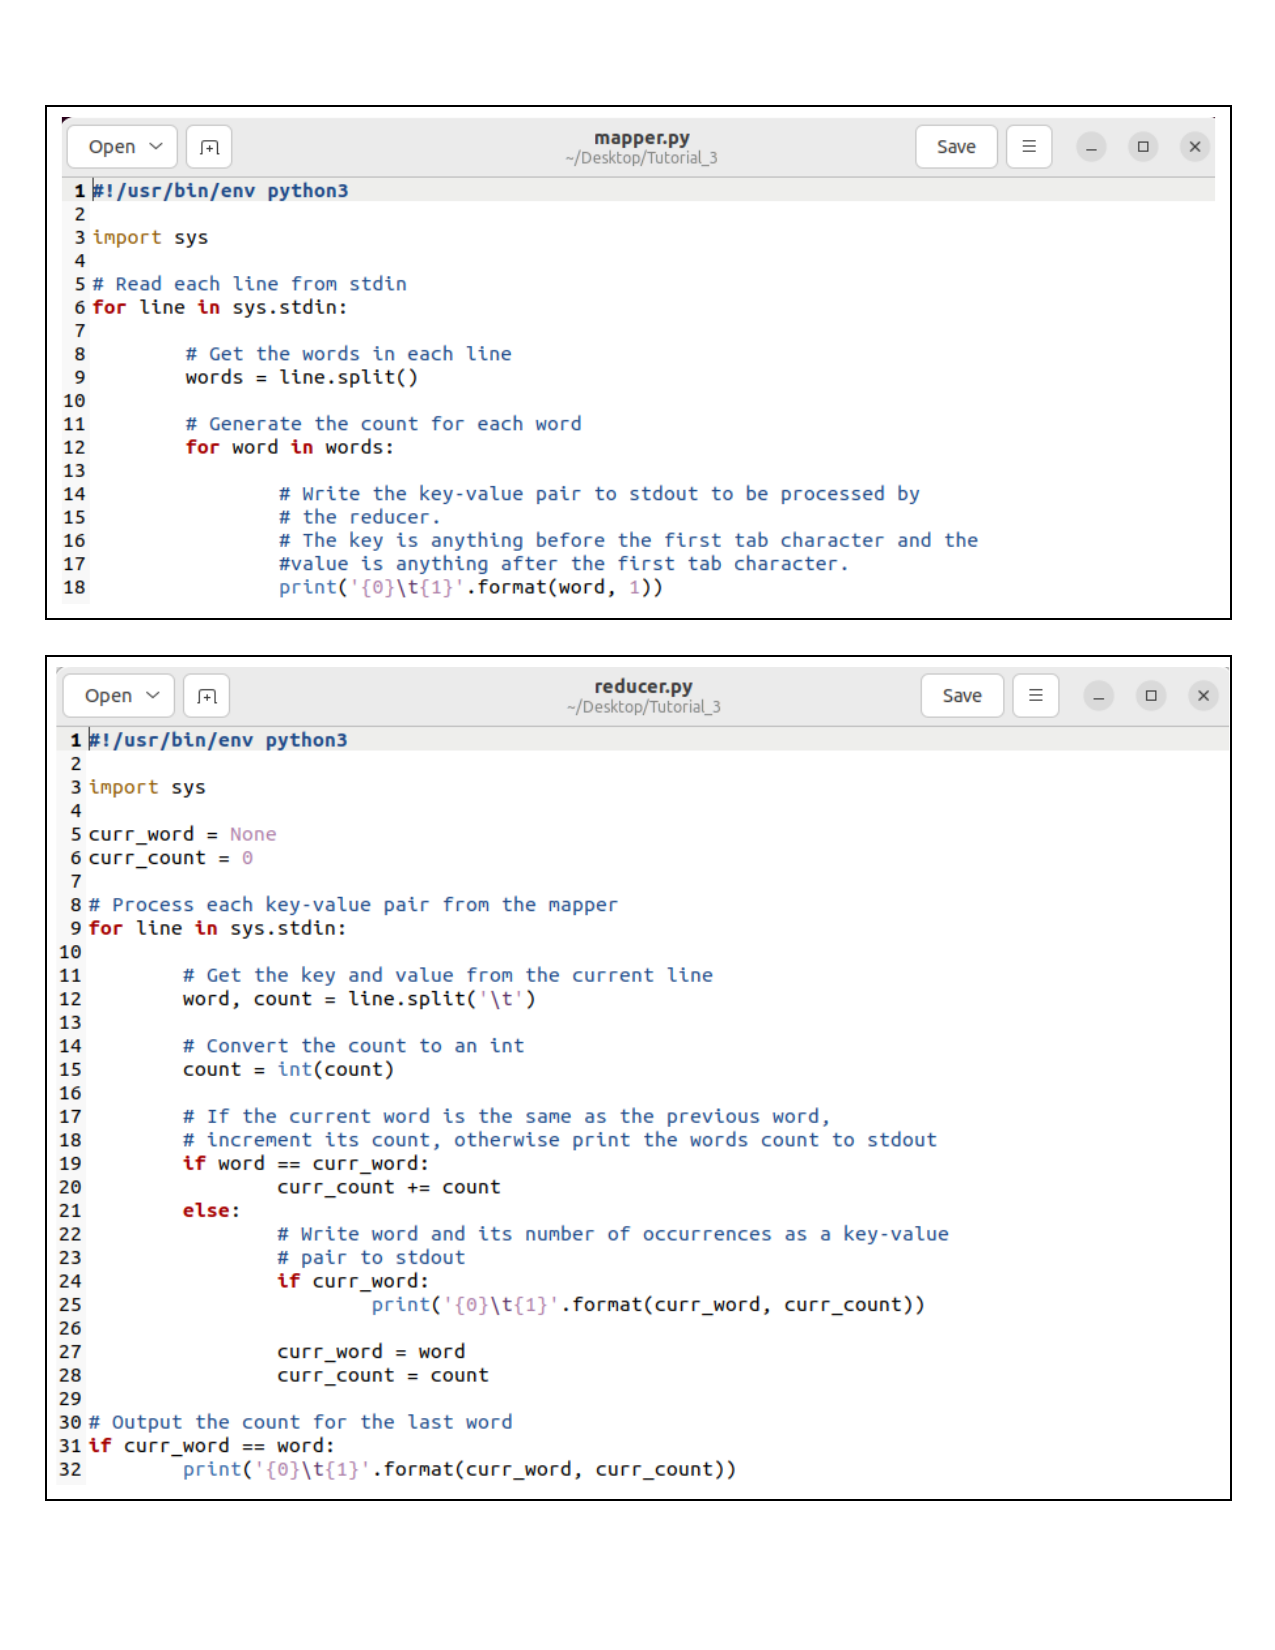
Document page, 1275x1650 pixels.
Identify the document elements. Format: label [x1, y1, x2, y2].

picture [56, 667, 1230, 1485]
table_header [47, 657, 1230, 1499]
table_header [47, 107, 1230, 618]
picture [61, 117, 1216, 604]
